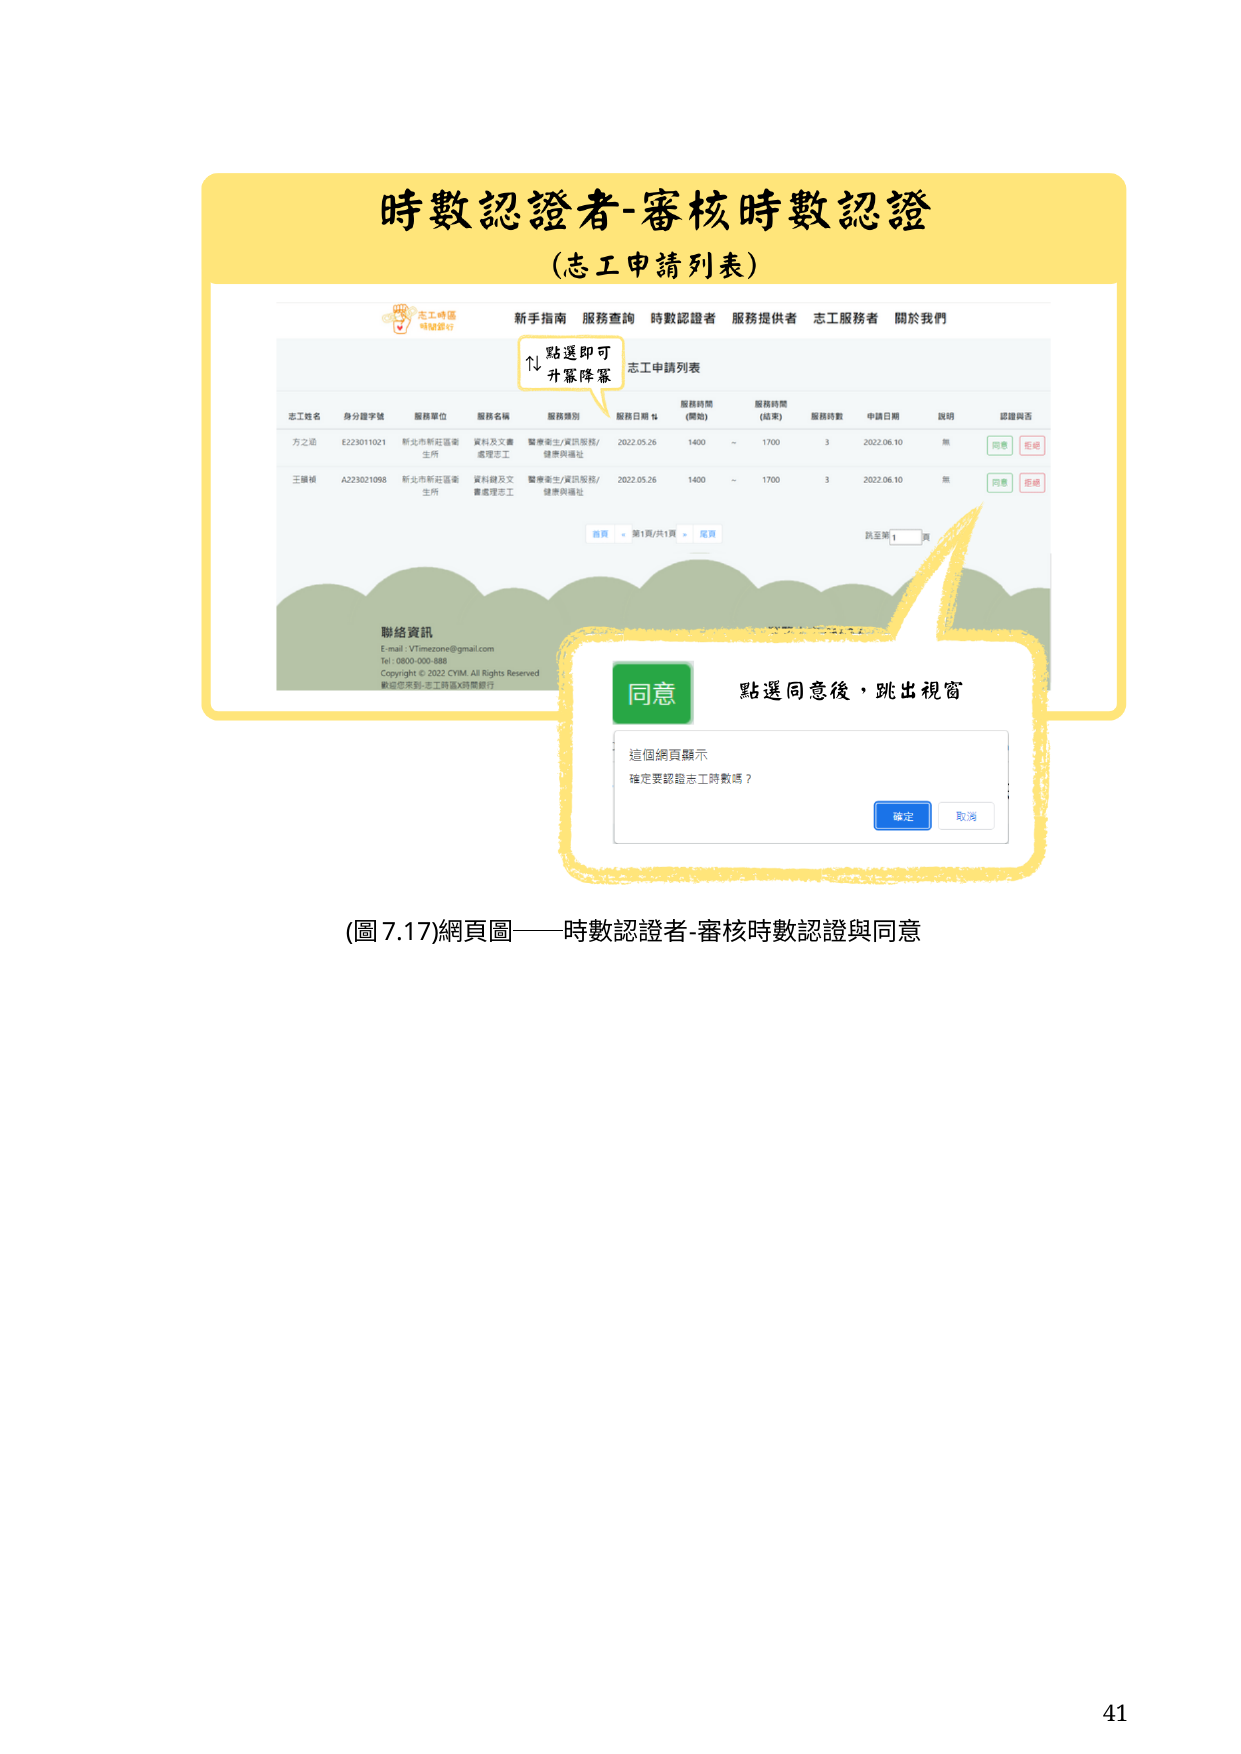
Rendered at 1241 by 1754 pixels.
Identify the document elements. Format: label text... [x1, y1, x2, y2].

picture [181, 116, 1179, 912]
text (圖 7.17)網頁圖──時數認證者-審核時數認證與同意 [160, 912, 1107, 948]
